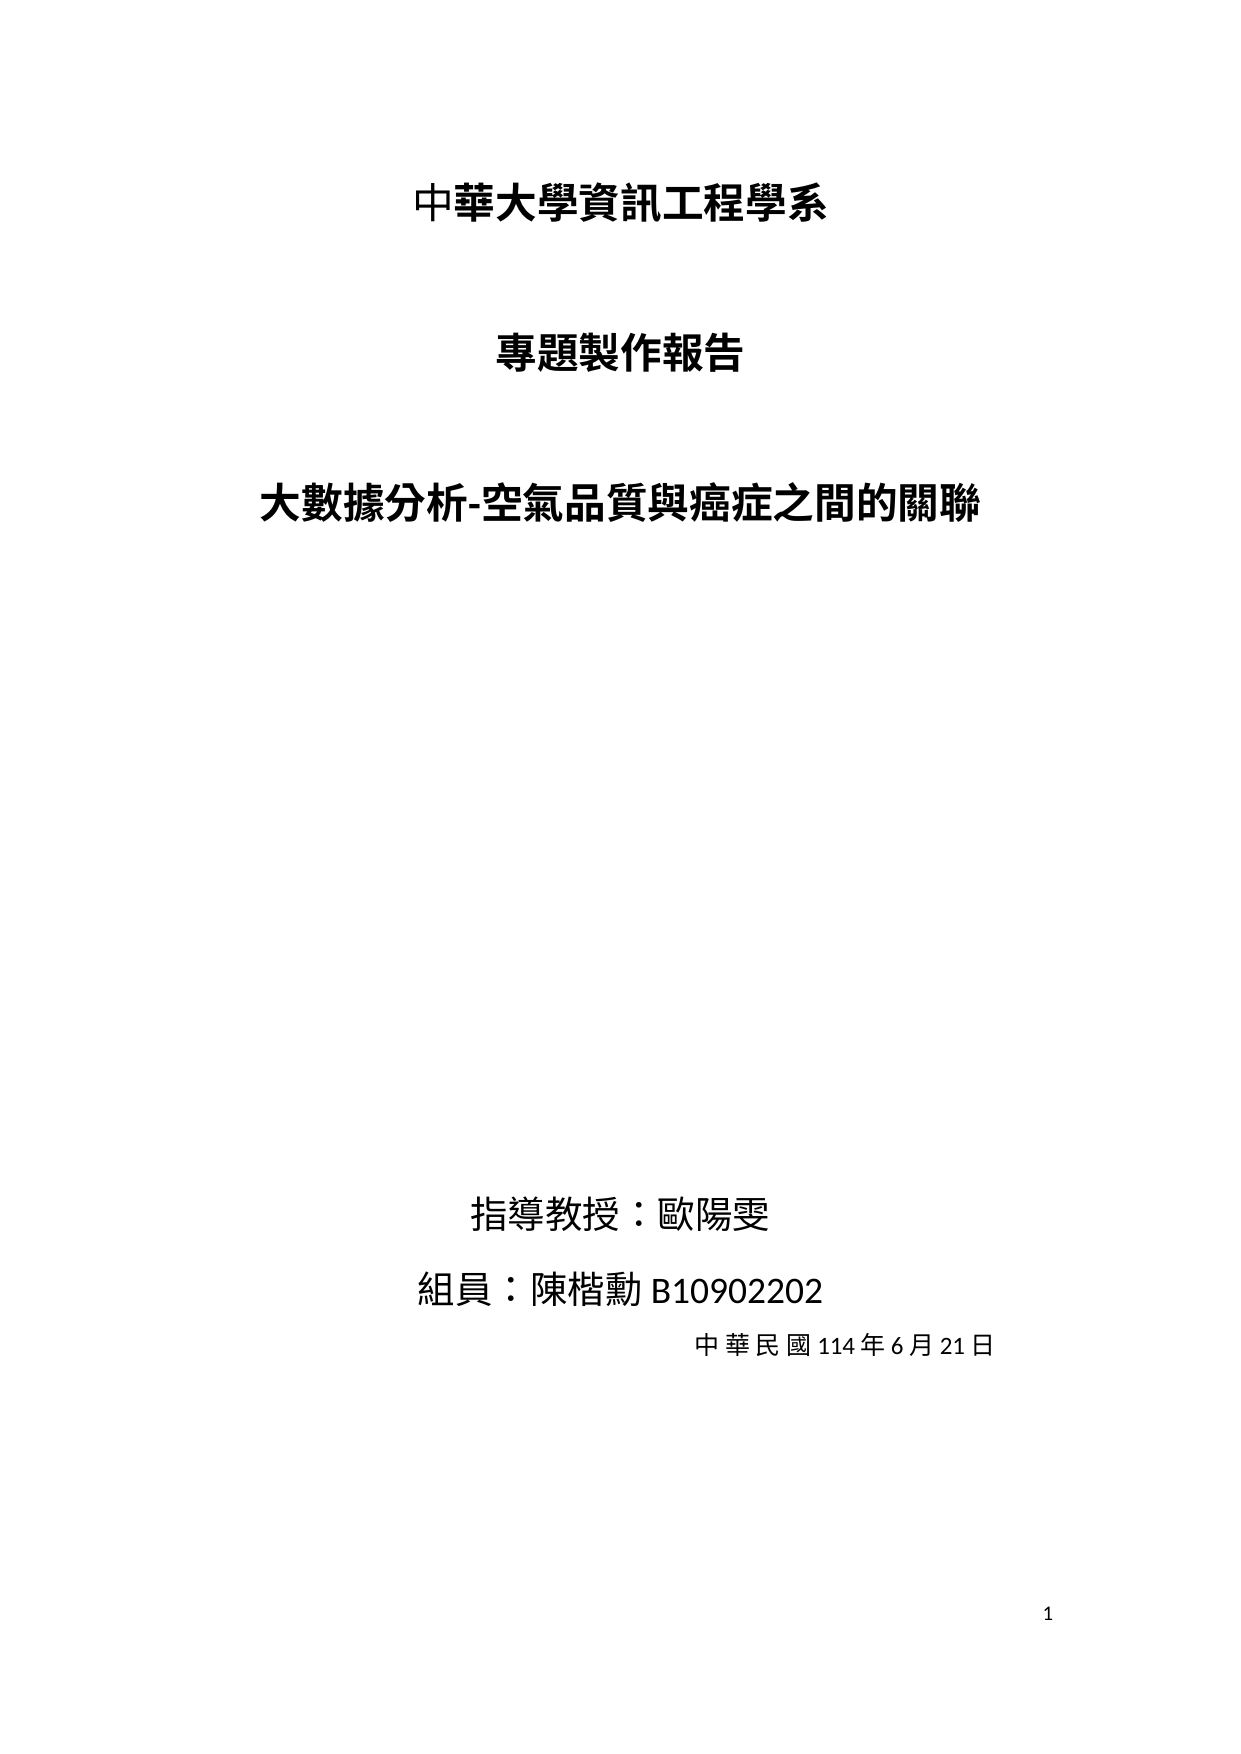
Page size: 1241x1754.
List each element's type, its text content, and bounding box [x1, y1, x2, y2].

text 大數據分析-空氣品質與癌症之間的關聯 [187, 462, 1053, 575]
text 中 華 民 國 114年 6 月 21 日 [637, 1325, 1053, 1362]
text 專題製作報告 [187, 312, 1053, 387]
text 組員：陳楷勳 B10902202 [187, 1250, 1053, 1325]
text 指導教授：歐陽雯 [187, 1175, 1053, 1250]
text 中華大學資訊工程學系 [187, 162, 1053, 237]
